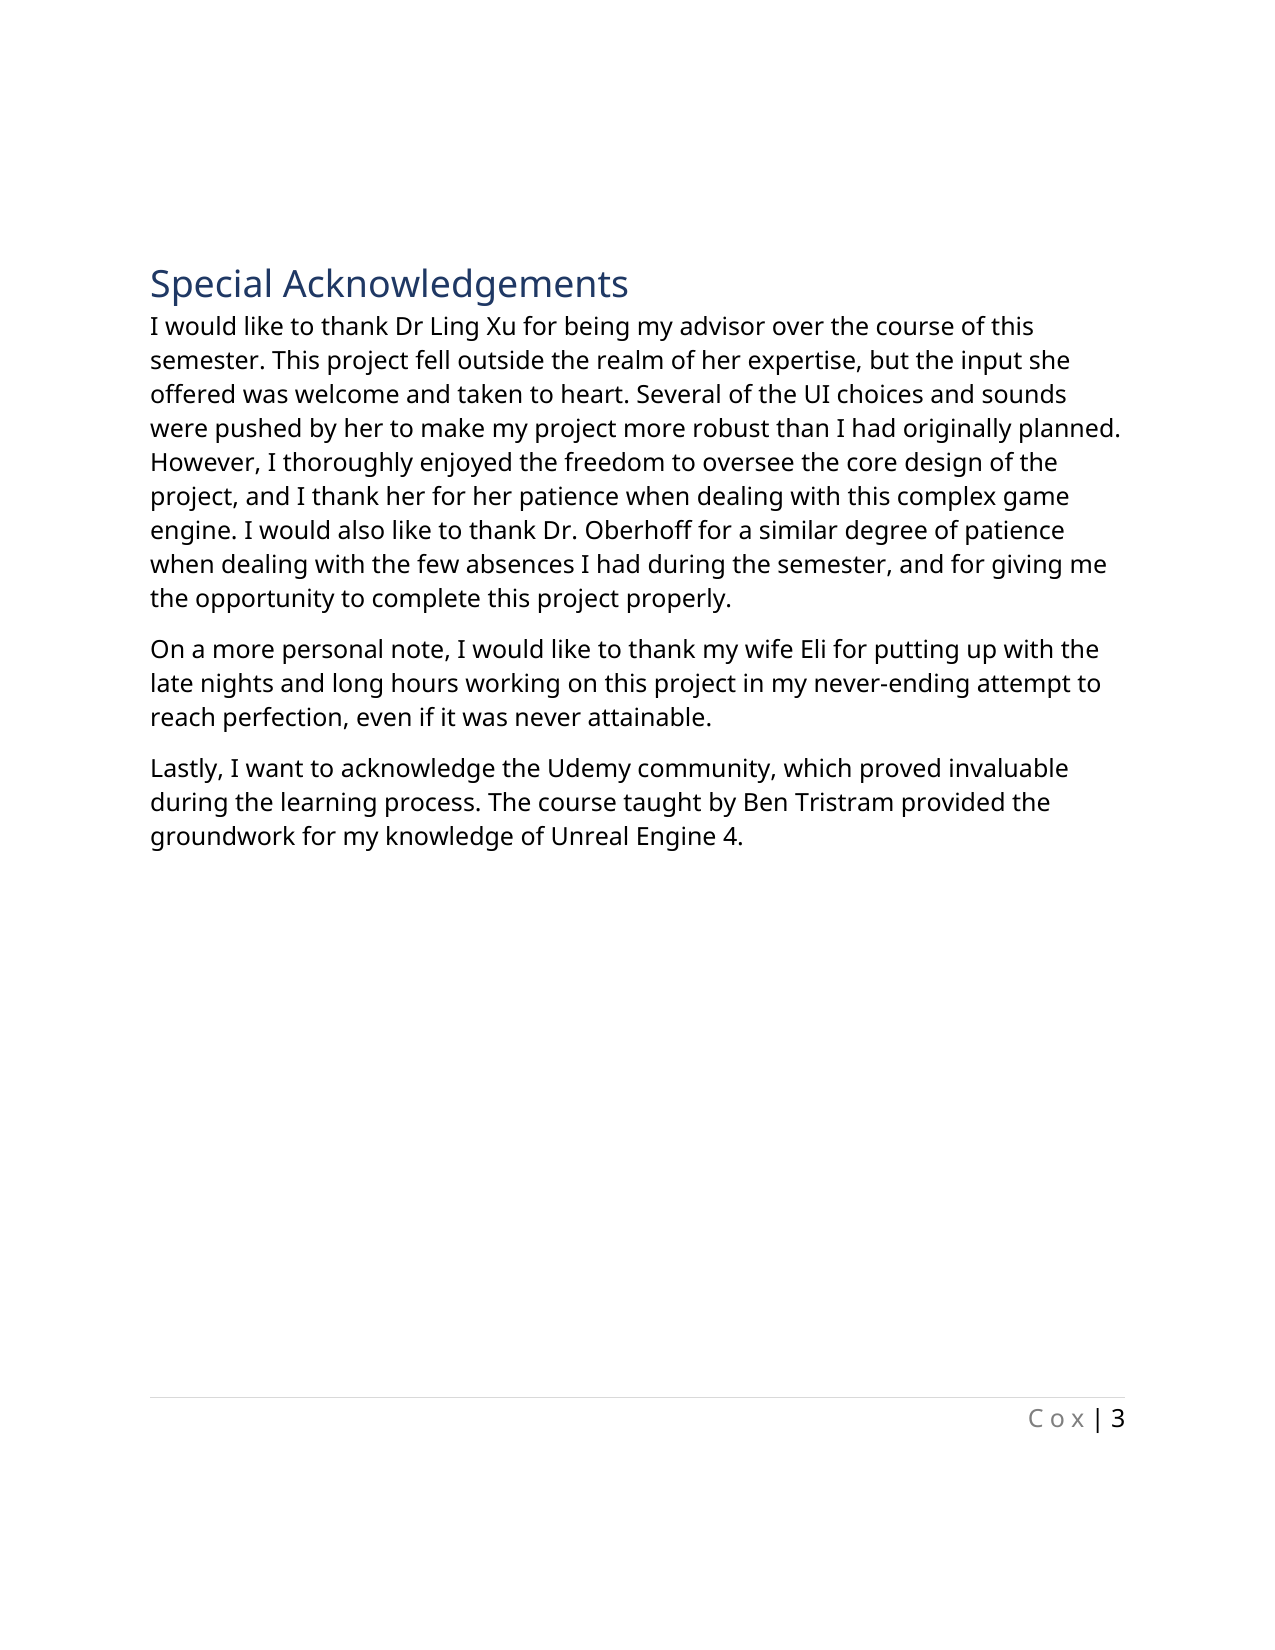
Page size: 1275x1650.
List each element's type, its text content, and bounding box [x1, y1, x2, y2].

subtitle Special Acknowledgements [150, 257, 1125, 308]
text Lastly, I want to acknowledge the Udemy community, which proved invaluable during the learning process. The course taught by Ben Tristram provided the groundwork for my knowledge of Unreal Engine 4. [150, 750, 1125, 852]
text On a more personal note, I would like to thank my wife Eli for putting up with the late nights and long hours working on this project in my never-ending attempt to reach perfection, even if it was never attainable. [150, 631, 1125, 734]
text I would like to thank Dr Ling Xu for being my advisor over the course of this semester. This project fell outside the realm of her expertise, but the input she offered was welcome and taken to heart. Several of the UI choices and sounds were pushed by her to make my project more robust than I had originally planned. However, I thoroughly enjoyed the freedom to oversee the core design of the project, and I thank her for her patience when dealing with this complex game engine. I would also like to thank Dr. Oberhoff for a similar degree of patience when dealing with the few absences I had during the semester, and for giving me the opportunity to complete this project properly. [150, 308, 1125, 615]
